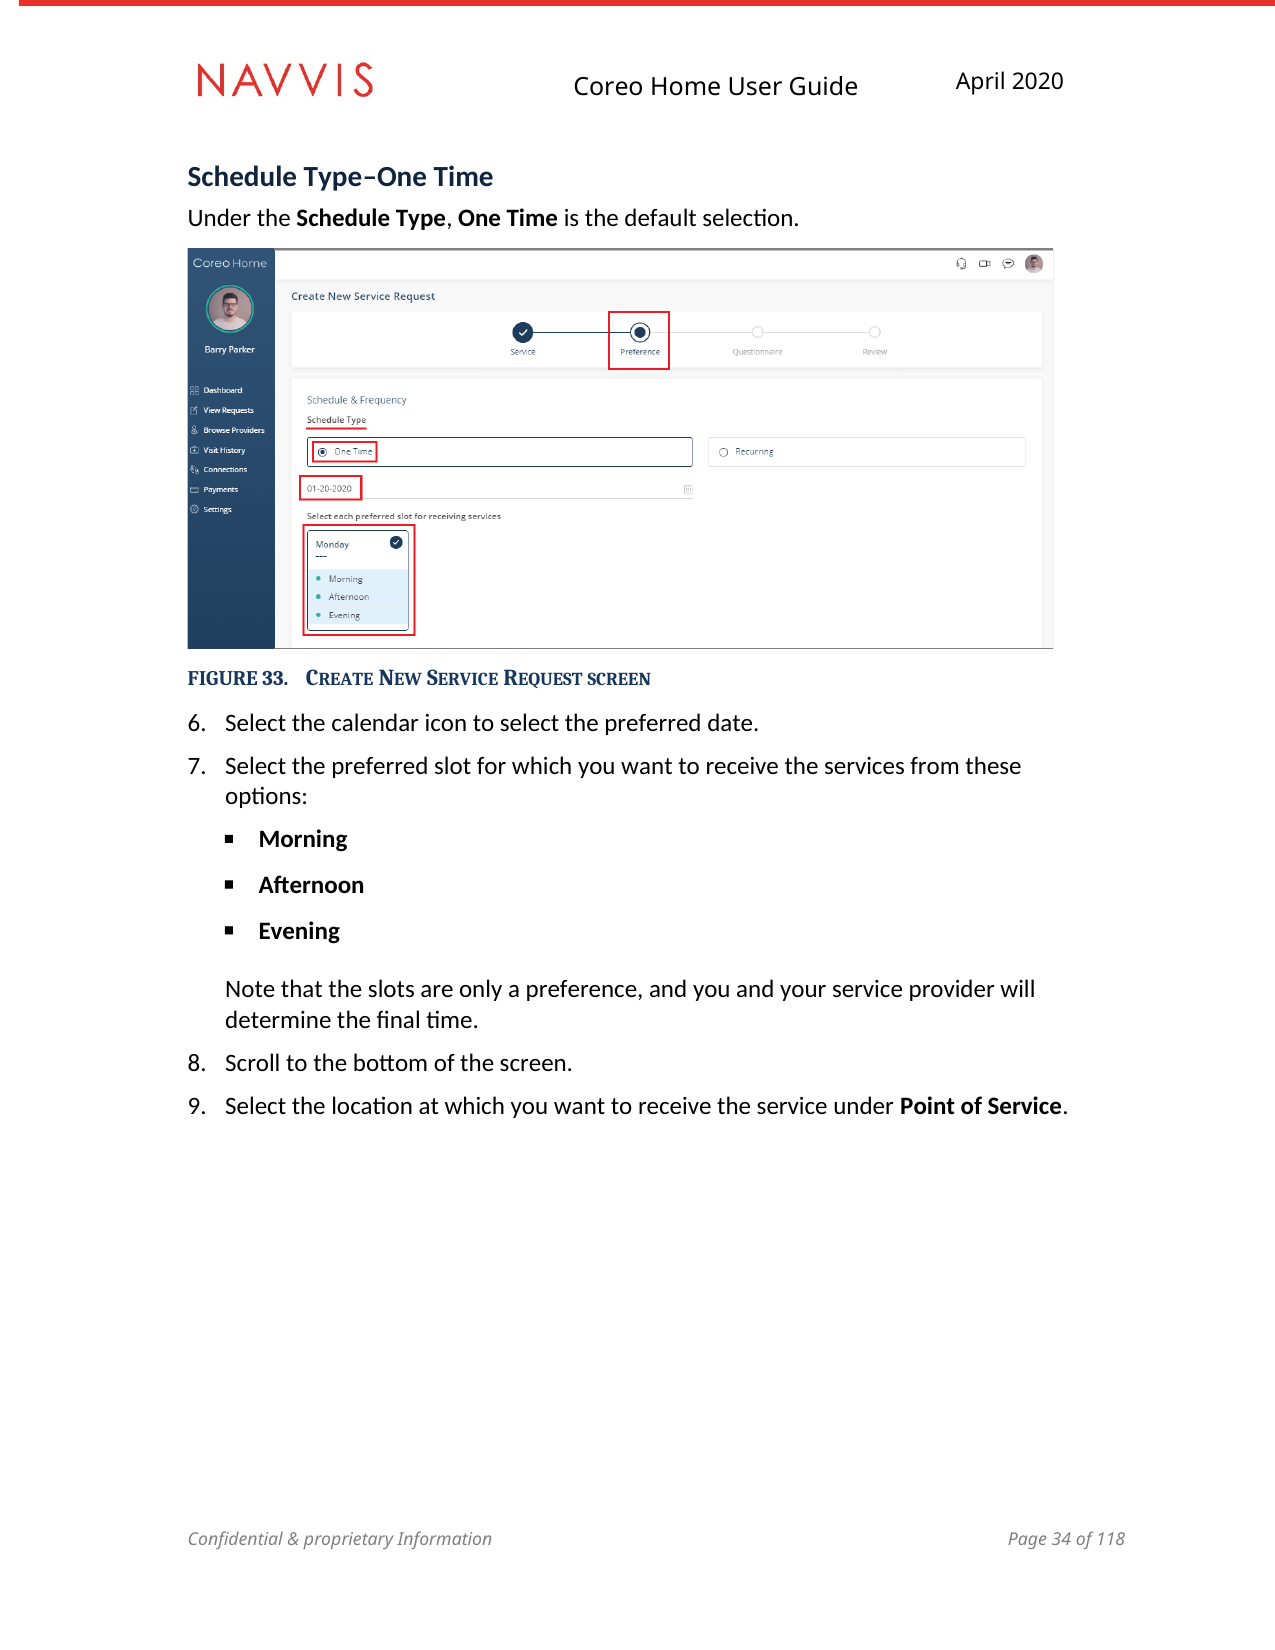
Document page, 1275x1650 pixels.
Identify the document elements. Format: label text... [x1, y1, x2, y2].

list Afternoon [223, 869, 1087, 900]
list Select the preferred slot for which you want to receive the services from these options: [187, 750, 1087, 811]
text Create New Service Request screen [187, 664, 1058, 691]
picture [187, 55, 383, 104]
text Under the Schedule Type, One Time is the default selection. [187, 202, 1087, 233]
list Scroll to the bottom of the screen. [187, 1047, 1087, 1077]
list Evening [223, 915, 1087, 946]
subtitle Schedule Type–One Time [187, 158, 1087, 194]
list Morning [223, 823, 1087, 854]
picture [187, 248, 1054, 649]
list Select the calendar icon to select the preferred date. [187, 707, 1087, 737]
list Select the location at which you want to receive the service under Point of Service. [187, 1090, 1087, 1120]
text Note that the slots are only a preference, and you and your service provider will determine the final time. [225, 973, 1087, 1034]
